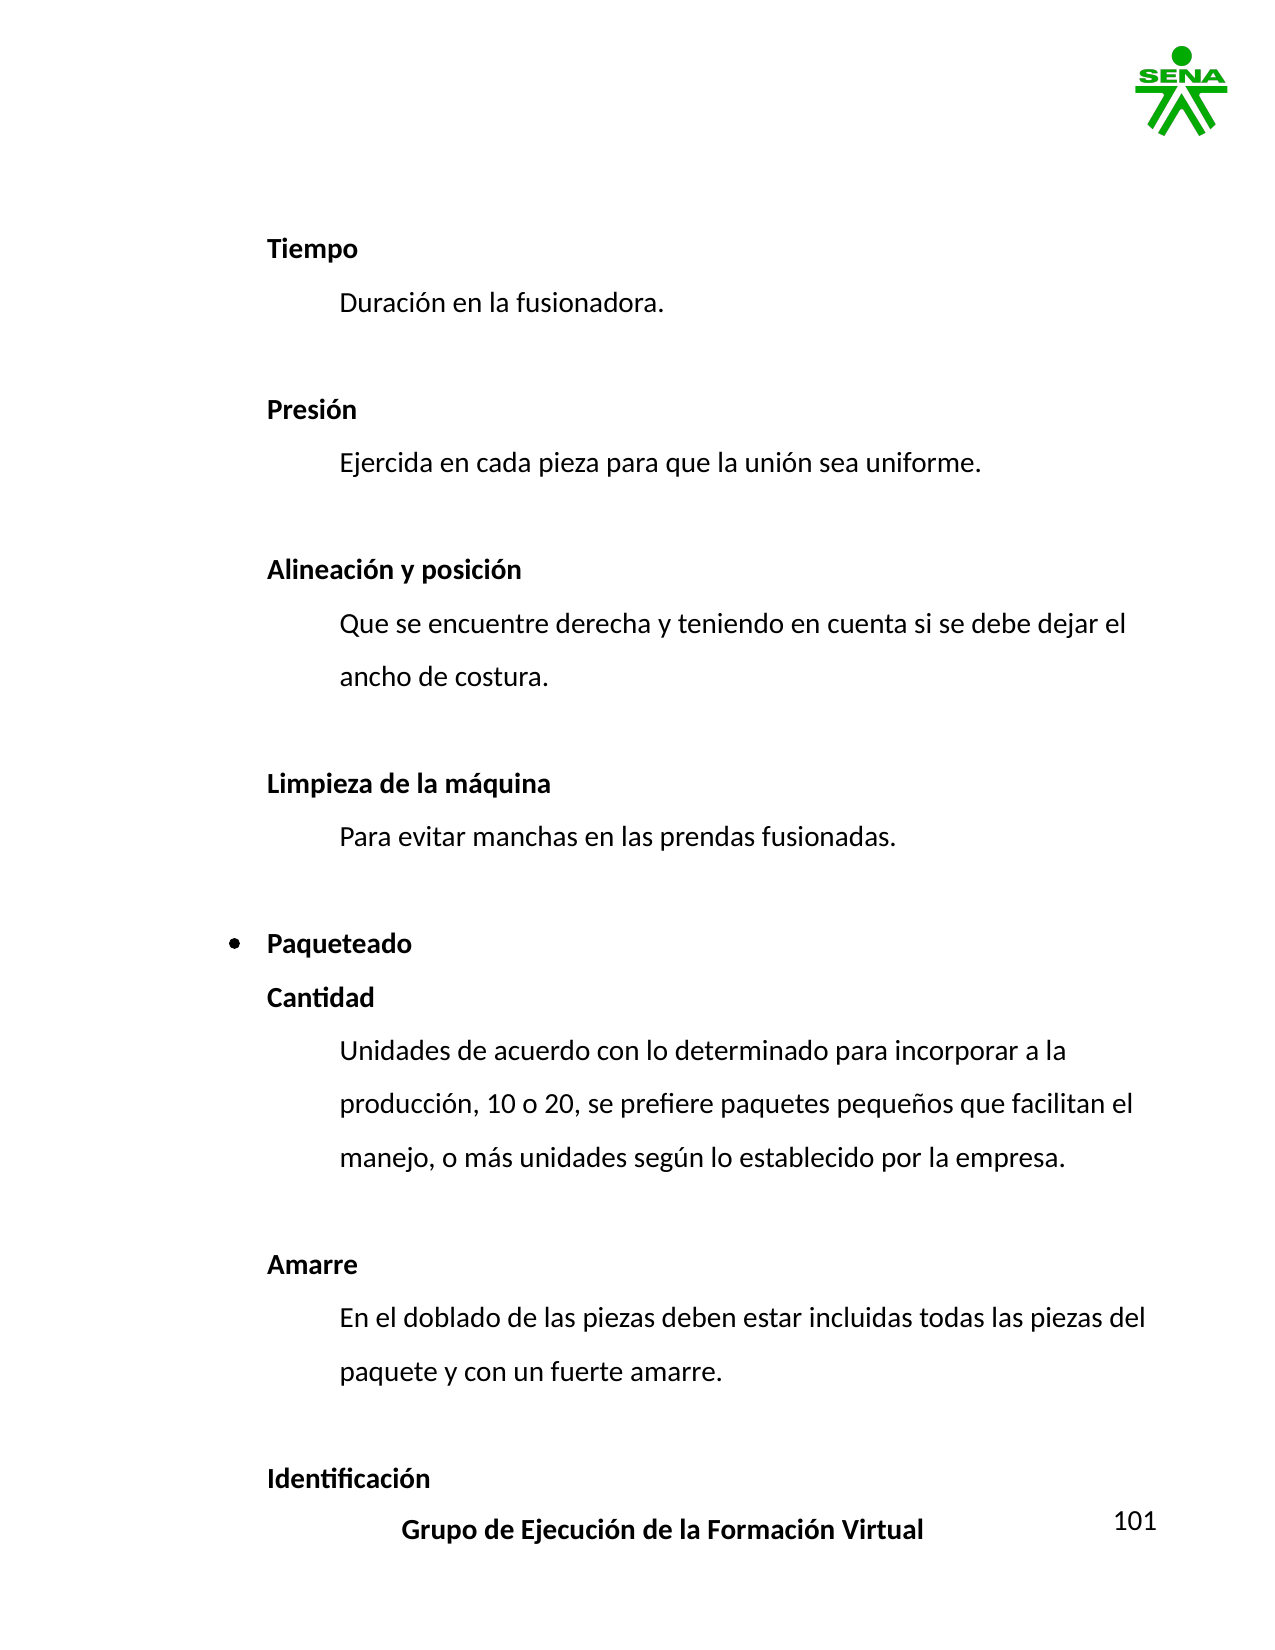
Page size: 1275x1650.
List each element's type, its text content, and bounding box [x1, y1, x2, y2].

list Identificación [267, 1460, 1157, 1495]
list Ejercida en cada pieza para que la unión sea uniforme. [339, 444, 1157, 480]
list Tiempo [267, 231, 1157, 266]
list Amarre [267, 1246, 1157, 1282]
picture [1135, 46, 1228, 136]
list En el doblado de las piezas deben estar incluidas todas las piezas del paquete y con un fuerte amarre. [339, 1299, 1157, 1388]
list Presión [267, 391, 1157, 427]
list Unidades de acuerdo con lo determinado para incorporar a la producción, 10 o 20, se prefiere paquetes pequeños que facilitan el manejo, o más unidades según lo establecido por la empresa. [339, 1032, 1157, 1175]
list Alineación y posición [267, 551, 1157, 587]
list Cantidad [267, 979, 1157, 1014]
list Paqueteado [229, 925, 1157, 961]
list Duración en la fusionadora. [339, 284, 1157, 320]
list Que se encuentre derecha y teniendo en cuenta si se debe dejar el ancho de costura. [339, 605, 1157, 694]
list Limpieza de la máquina [267, 765, 1157, 801]
list Para evitar manchas en las prendas fusionadas. [339, 818, 1157, 854]
